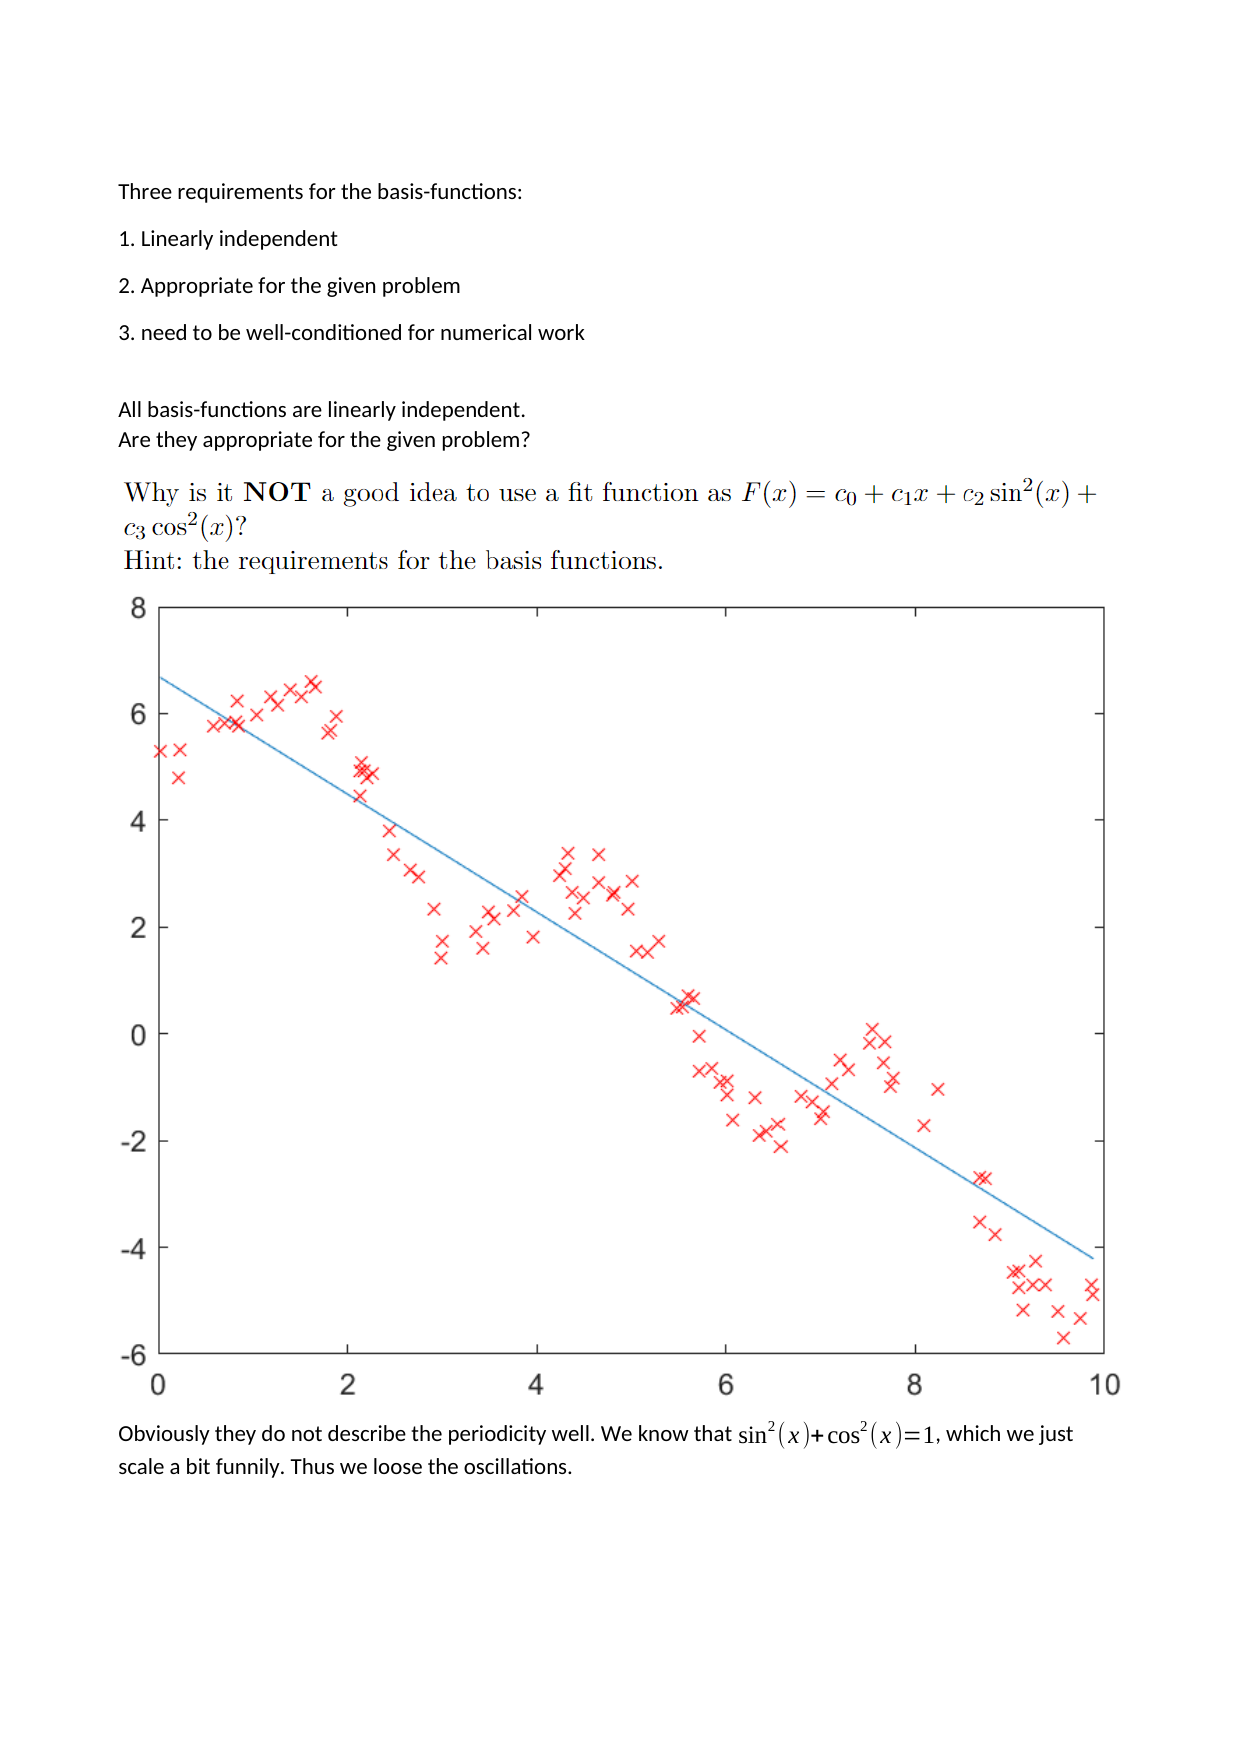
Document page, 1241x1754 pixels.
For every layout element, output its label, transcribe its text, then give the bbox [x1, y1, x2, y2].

text 3. need to be well-conditioned for numerical work [118, 318, 1122, 346]
text 1. Linearly independent [118, 224, 1122, 252]
text Obviously they do not describe the periodicity well. We know that , which we just scale a bit funnily. Thus we loose the oscillations. [118, 1417, 1122, 1480]
text 2. Appropriate for the given problem [118, 271, 1122, 299]
text Three requirements for the basis-functions: [118, 177, 1122, 205]
picture [118, 593, 1123, 1399]
picture [118, 472, 1123, 575]
text All basis-functions are linearly independent. Are they appropriate for the given problem? [118, 365, 1122, 453]
